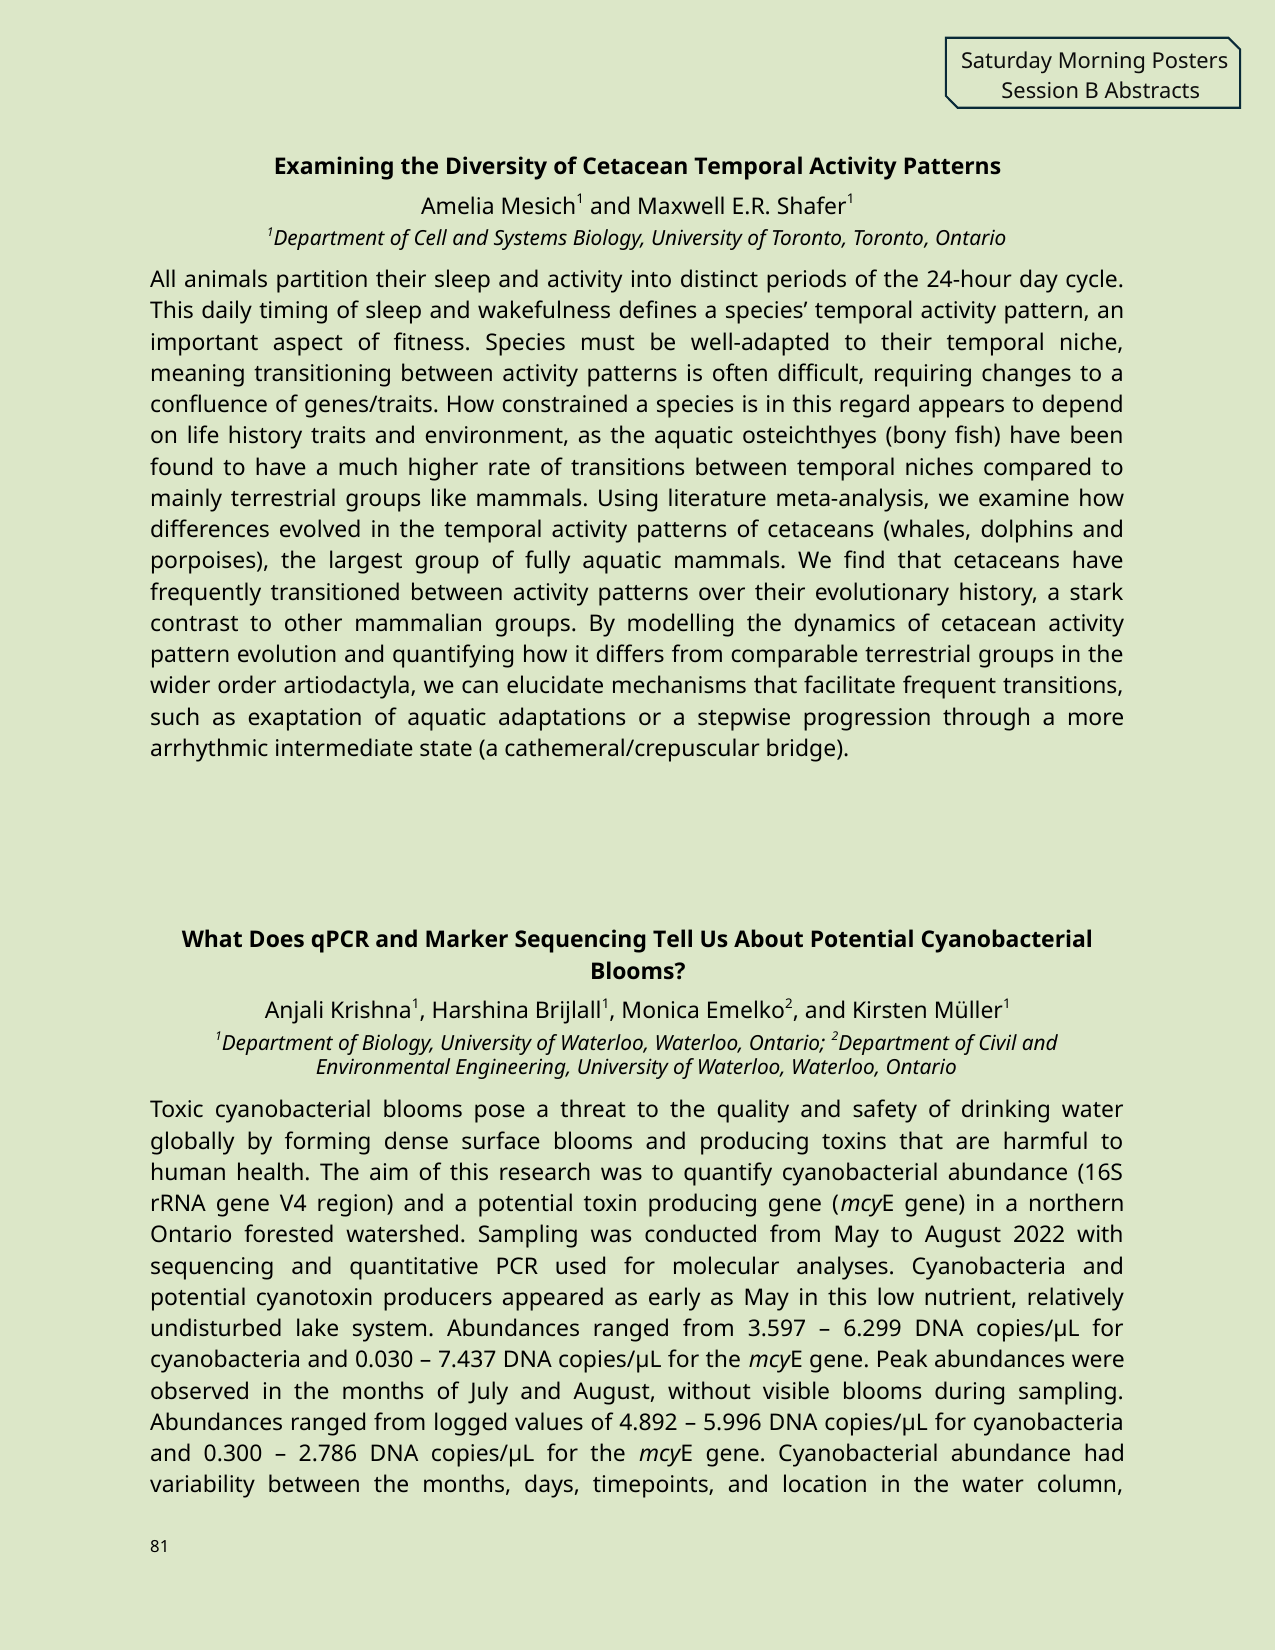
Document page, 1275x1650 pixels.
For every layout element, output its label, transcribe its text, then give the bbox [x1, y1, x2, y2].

text All animals partition their sleep and activity into distinct periods of the 24-hour day cycle. This daily timing of sleep and wakefulness defines a species’ temporal activity pattern, an important aspect of fitness. Species must be well-adapted to their temporal niche, meaning transitioning between activity patterns is often difficult, requiring changes to a confluence of genes/traits. How constrained a species is in this regard appears to depend on life history traits and environment, as the aquatic osteichthyes (bony fish) have been found to have a much higher rate of transitions between temporal niches compared to mainly terrestrial groups like mammals. Using literature meta-analysis, we examine how differences evolved in the temporal activity patterns of cetaceans (whales, dolphins and porpoises), the largest group of fully aquatic mammals. We find that cetaceans have frequently transitioned between activity patterns over their evolutionary history, a stark contrast to other mammalian groups. By modelling the dynamics of cetacean activity pattern evolution and quantifying how it differs from comparable terrestrial groups in the wider order artiodactyla, we can elucidate mechanisms that facilitate frequent transitions, such as exaptation of aquatic adaptations or a stepwise progression through a more arrhythmic intermediate state (a cathemeral/crepuscular bridge). [150, 263, 1125, 763]
text 1Department of Biology, University of Waterloo, Waterloo, Ontario; 2Department of Civil and Environmental Engineering, University of Waterloo, Waterloo, Ontario [150, 1030, 1125, 1081]
title Examining the Diversity of Cetacean Temporal Activity Patterns [150, 150, 1125, 181]
title What Does qPCR and Marker Sequencing Tell Us About Potential Cyanobacterial Blooms? [150, 923, 1125, 986]
text 1Department of Cell and Systems Biology, University of Toronto, Toronto, Ontario [150, 225, 1125, 251]
list Anjali Krishna1, Harshina Brijlall1, Monica Emelko2, and Kirsten Müller1 [150, 994, 1125, 1026]
list Amelia Mesich1 and Maxwell E.R. Shafer1 [150, 189, 1125, 221]
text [150, 1093, 1125, 1499]
